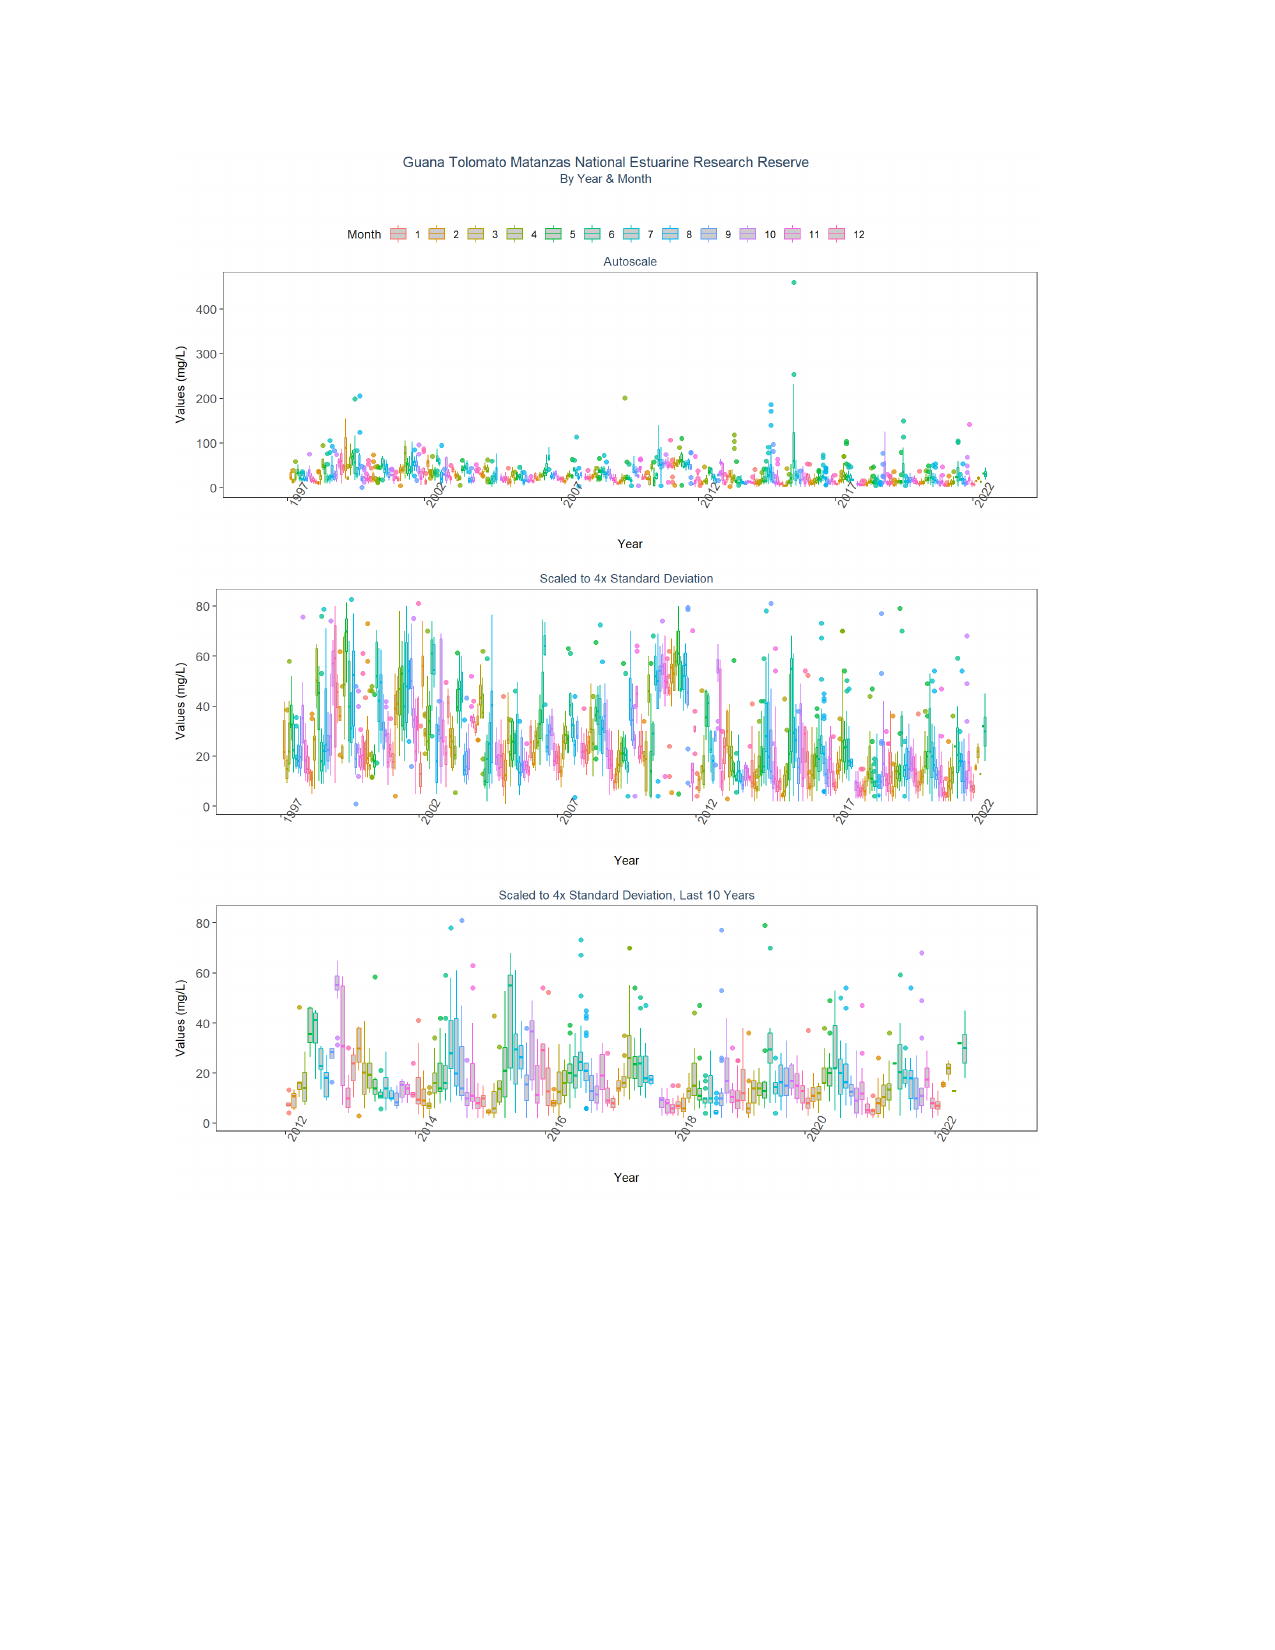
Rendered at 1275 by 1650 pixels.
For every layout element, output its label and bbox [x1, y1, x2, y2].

picture [168, 150, 1044, 1200]
